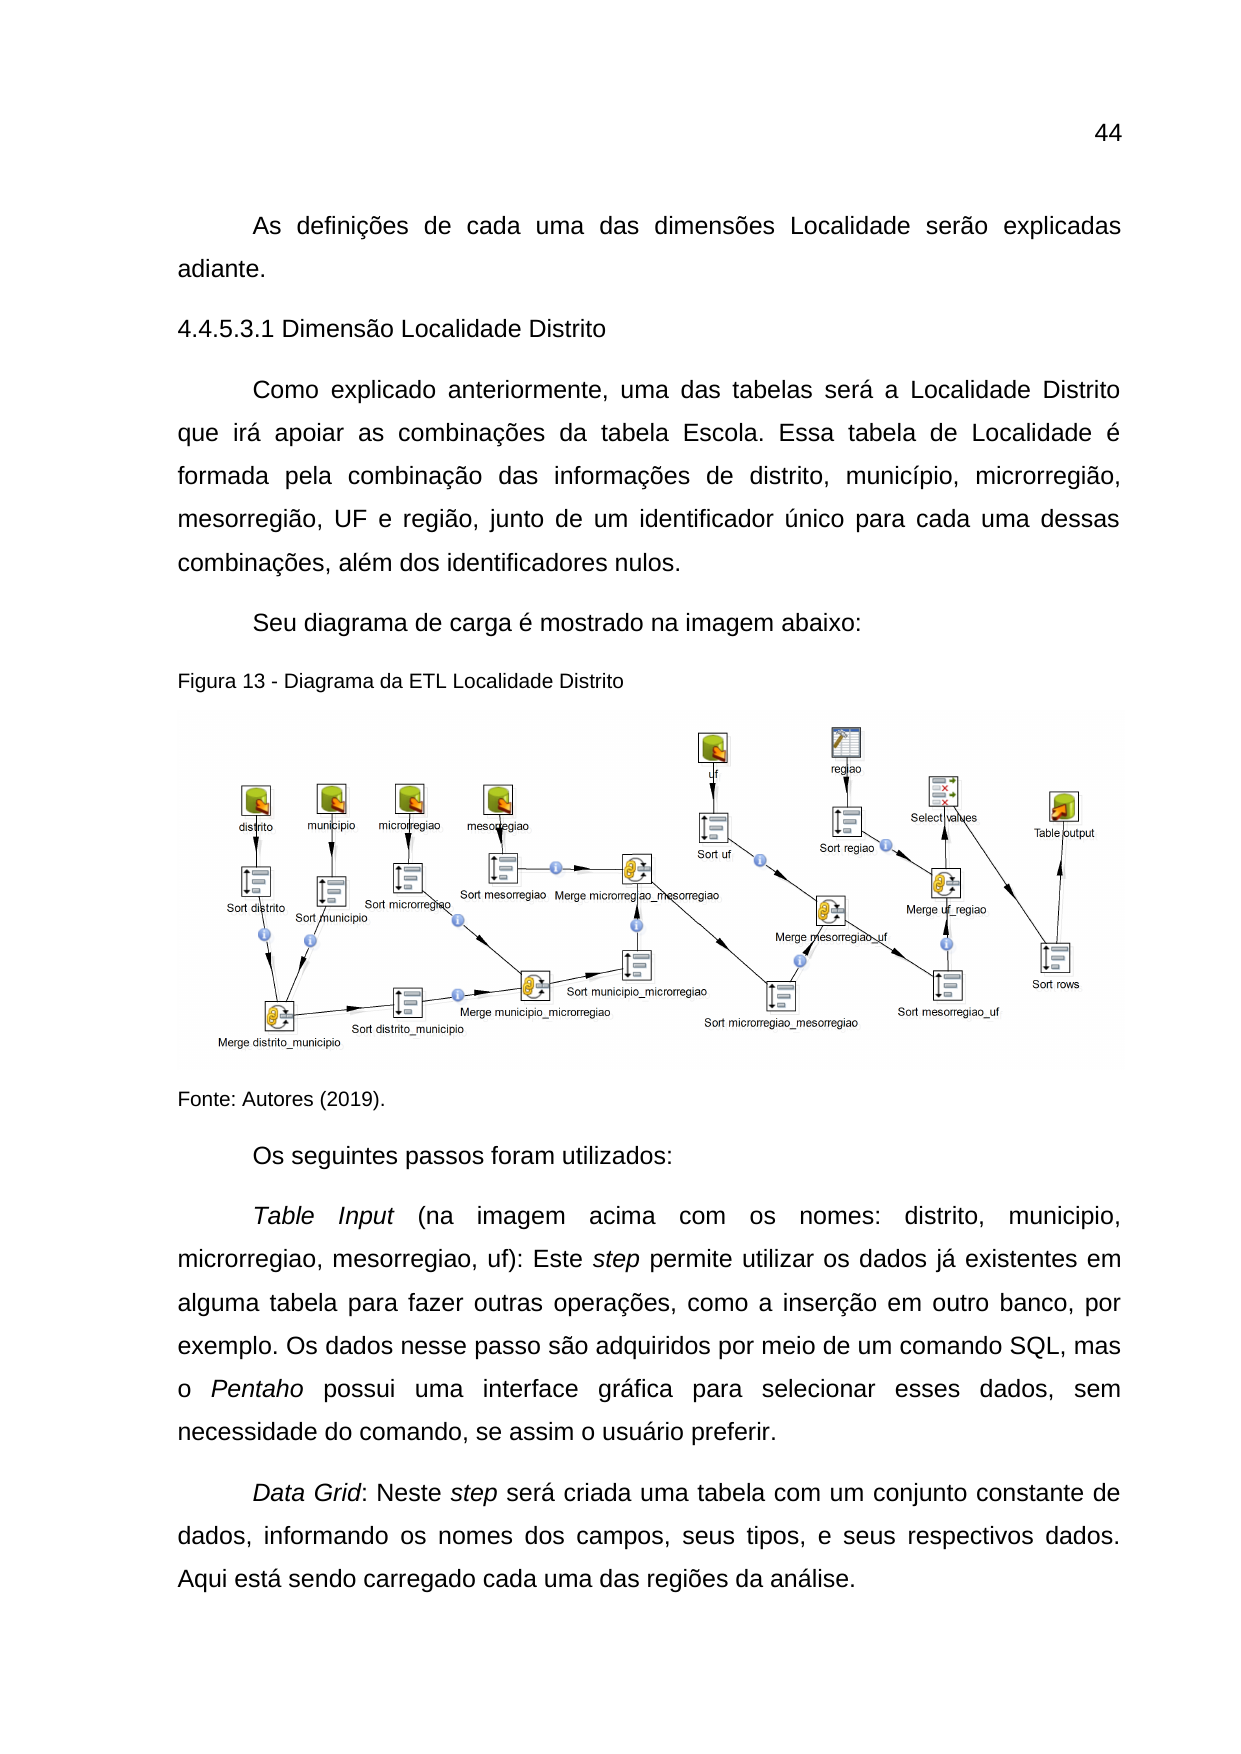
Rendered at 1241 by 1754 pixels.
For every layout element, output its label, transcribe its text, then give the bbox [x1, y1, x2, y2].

subtitle 4.4.5.3.1 Dimensão Localidade Distrito [177, 314, 1122, 343]
text Table Input (na imagem acima com os nomes: distrito, municipio, microrregiao, mesorregiao, uf): Este step permite utilizar os dados já existentes em alguma tabela para fazer outras operações, como a inserção em outro banco, por exemplo. Os dados nesse passo são adquiridos por meio de um comando SQL, mas o Pentaho possui uma interface gráfica para selecionar esses dados, sem necessidade do comando, se assim o usuário preferir. [177, 1201, 1122, 1446]
text Fonte: Autores (2019). [177, 1087, 1122, 1111]
text Data Grid: Neste step será criada uma tabela com um conjunto constante de dados, informando os nomes dos campos, seus tipos, e seus respectivos dados. Aqui está sendo carregado cada uma das regiões da análise. [177, 1477, 1122, 1592]
text As definições de cada uma das dimensões Localidade serão explicadas adiante. [177, 211, 1122, 282]
picture [177, 710, 1125, 1070]
text Como explicado anteriormente, uma das tabelas será a Localidade Distrito que irá apoiar as combinações da tabela Escola. Essa tabela de Localidade é formada pela combinação das informações de distrito, município, microrregião, mesorregião, UF e região, junto de um identificador único para cada uma dessas combinações, além dos identificadores nulos. [177, 375, 1122, 576]
text Seu diagrama de carga é mostrado na imagem abaixo: [177, 608, 1122, 637]
text Os seguintes passos foram utilizados: [177, 1141, 1122, 1169]
